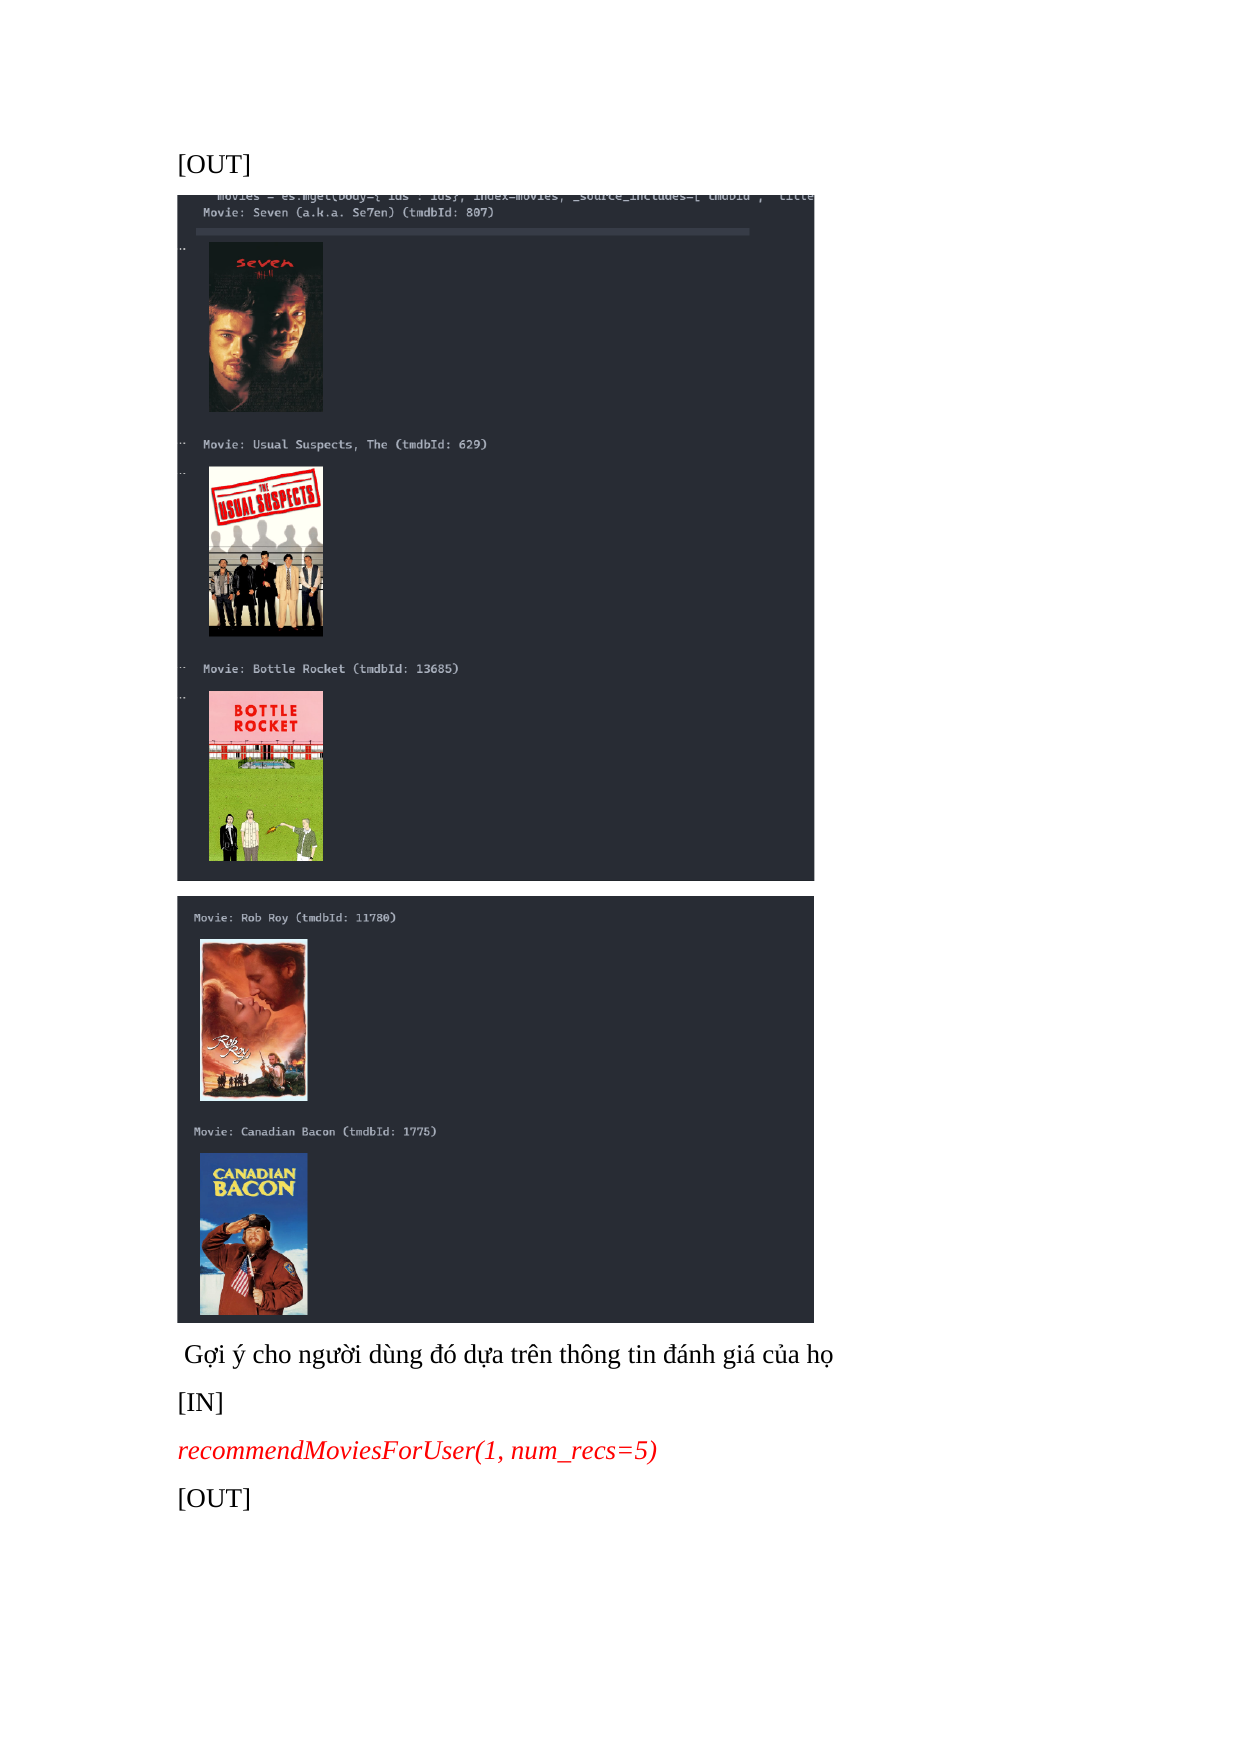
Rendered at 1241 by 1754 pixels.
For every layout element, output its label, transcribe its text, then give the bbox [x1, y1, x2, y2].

text recommendMoviesForUser(1, num_recs=5) [177, 1434, 1092, 1465]
text [OUT] [177, 148, 1092, 179]
text Gợi ý cho người dùng đó dựa trên thông tin đánh giá của họ [177, 1338, 1092, 1369]
text [OUT] [177, 1482, 1092, 1513]
text [IN] [177, 1386, 1092, 1417]
picture [177, 896, 814, 1323]
picture [177, 195, 815, 881]
